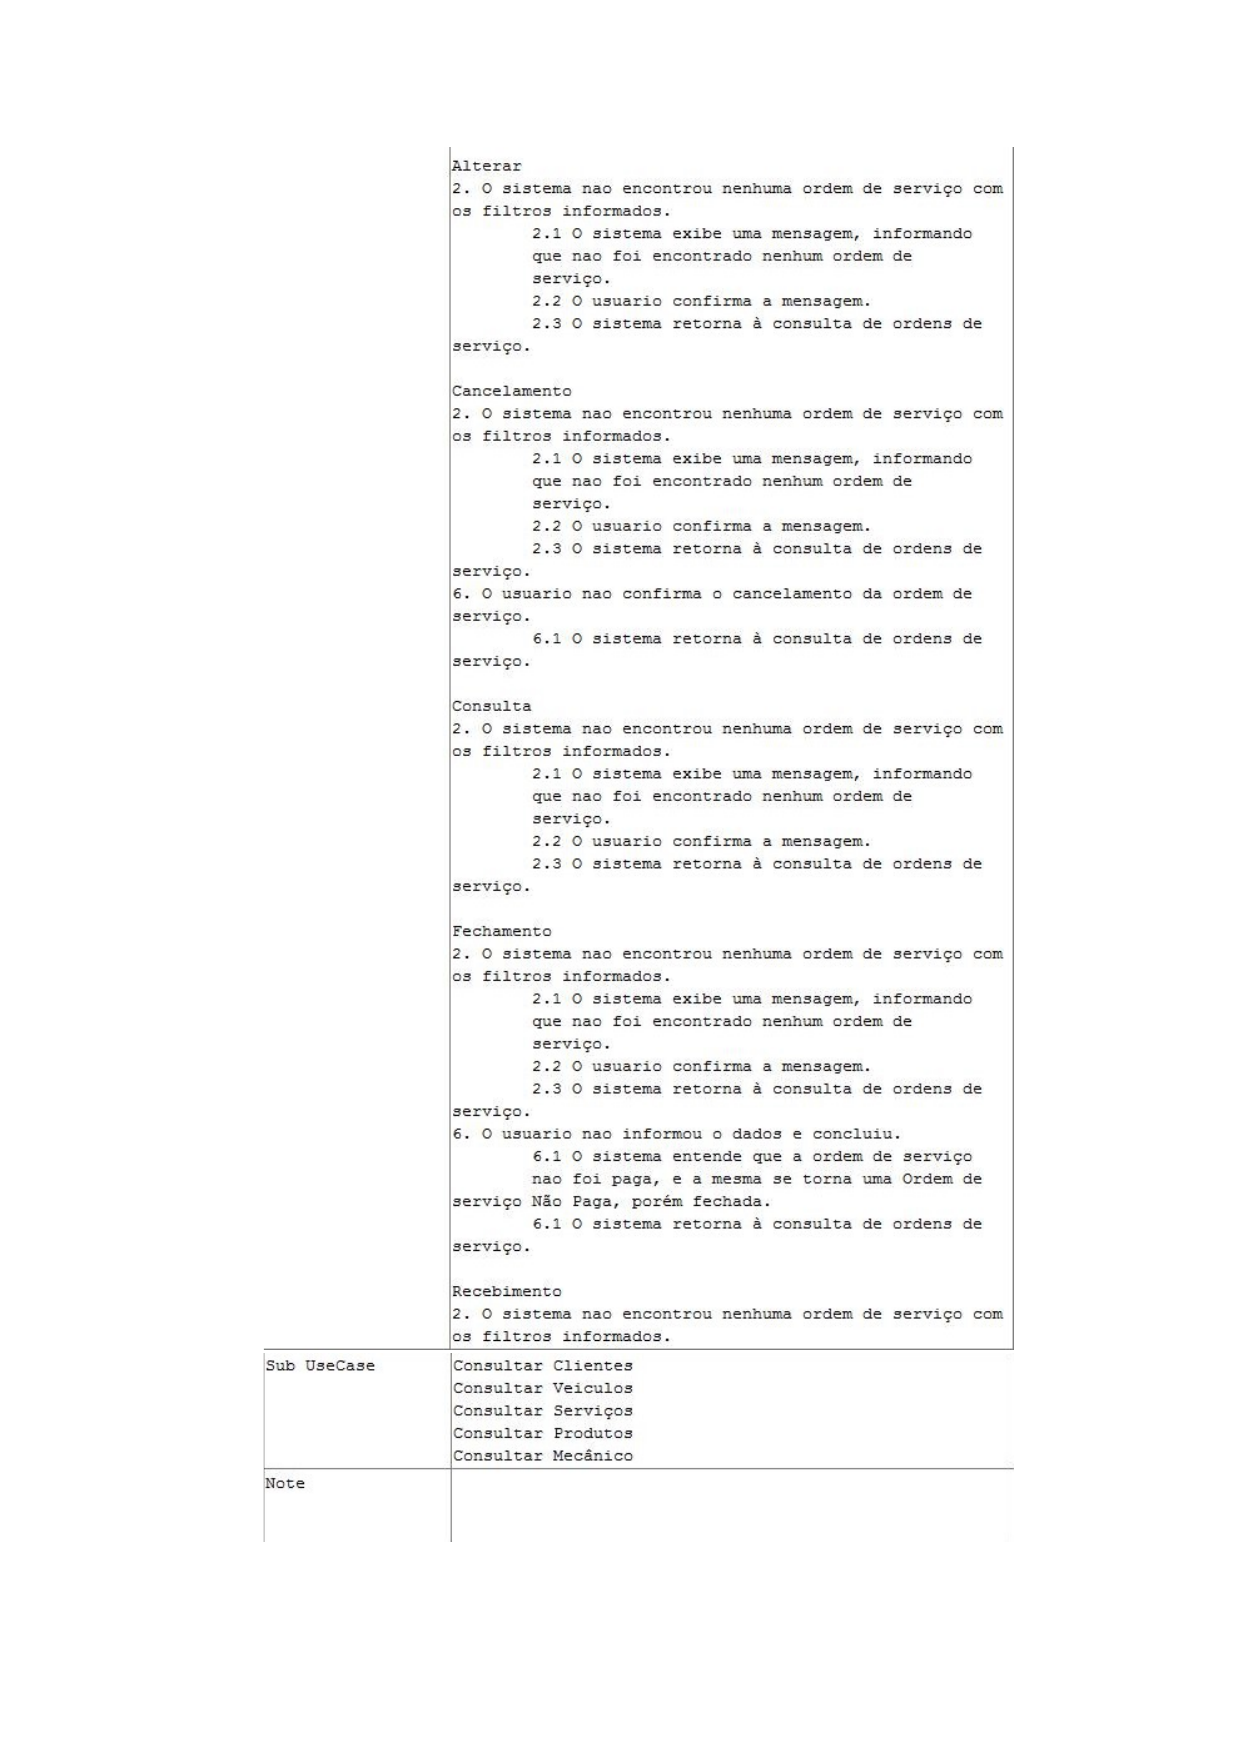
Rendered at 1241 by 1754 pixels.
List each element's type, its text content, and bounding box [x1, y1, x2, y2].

picture [263, 1353, 1014, 1542]
picture [263, 147, 1014, 1350]
